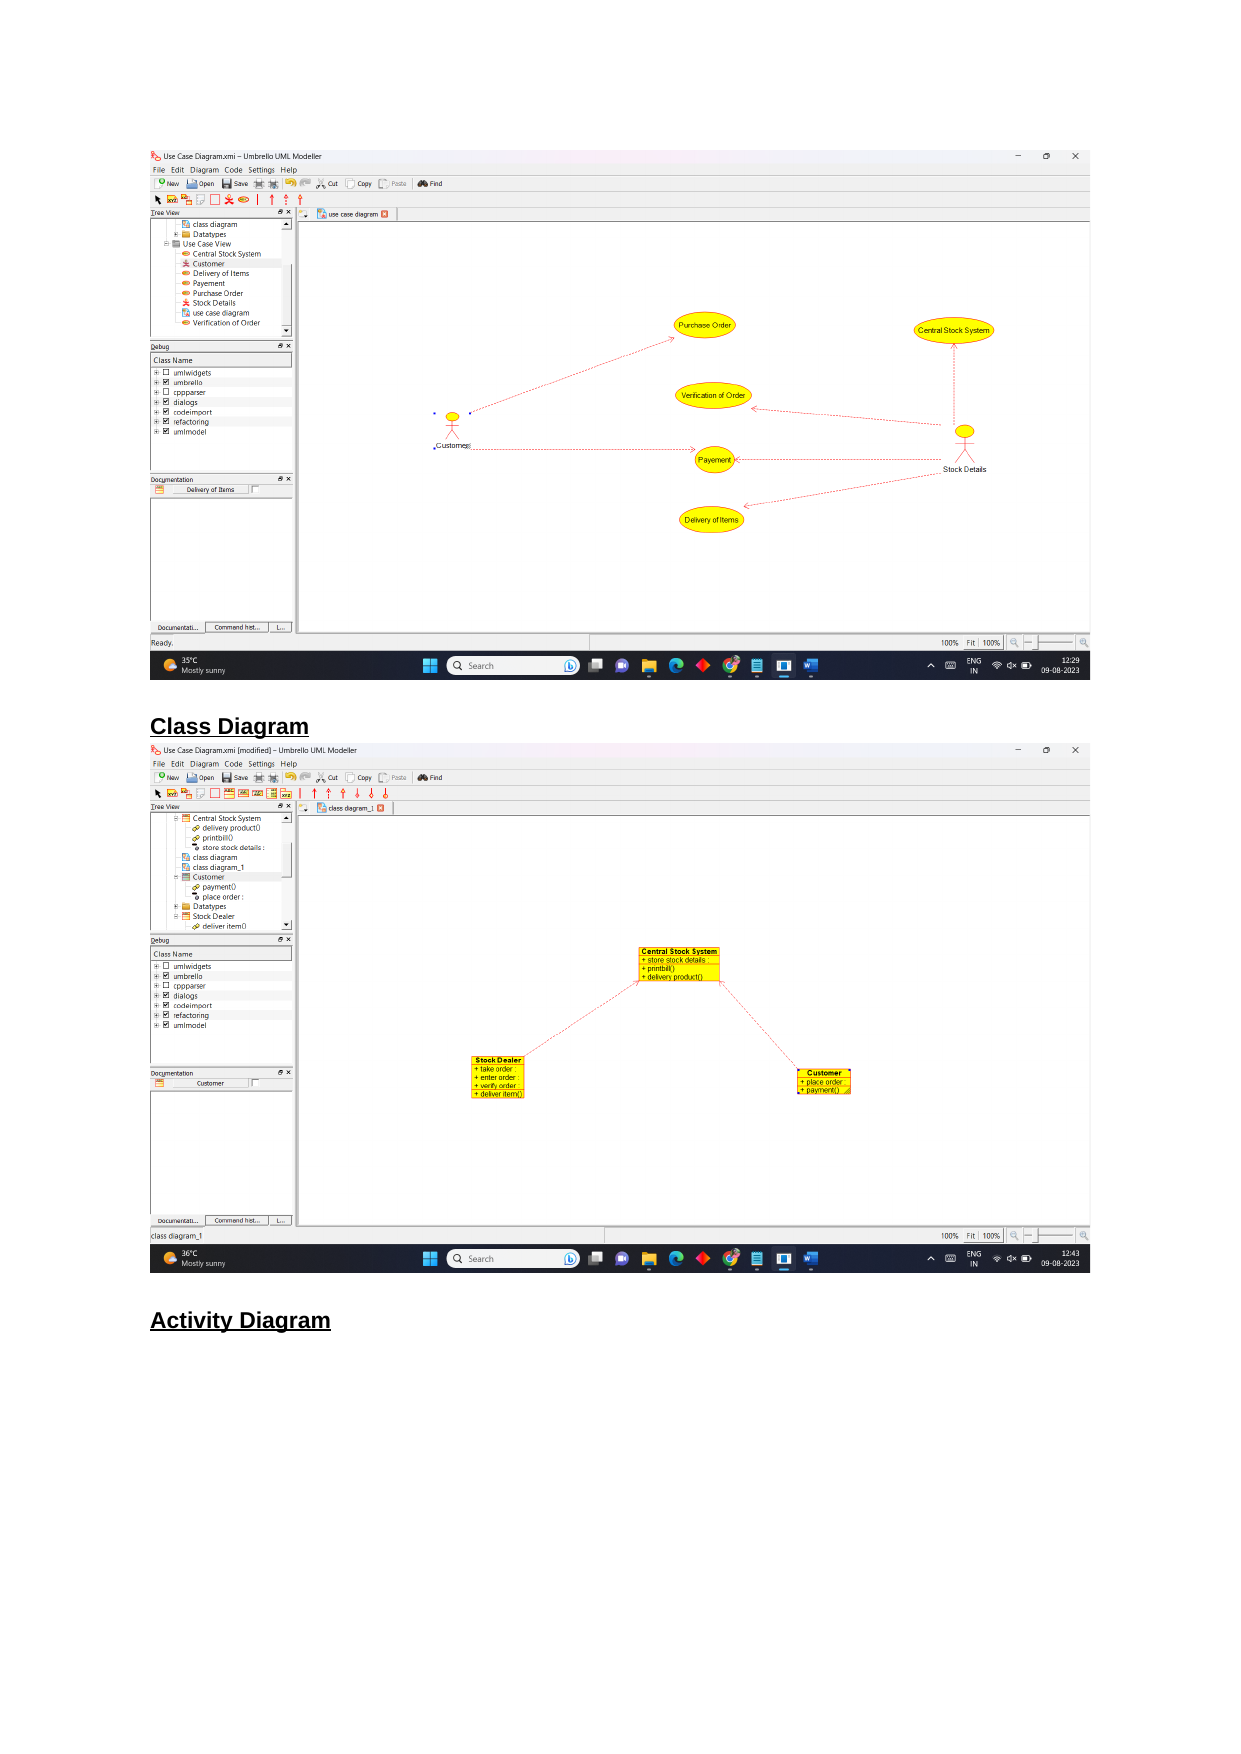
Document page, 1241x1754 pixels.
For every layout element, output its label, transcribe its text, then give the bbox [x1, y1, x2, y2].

picture [150, 150, 1091, 680]
picture [150, 743, 1091, 1273]
text Class Diagram [150, 713, 1090, 739]
text Activity Diagram [150, 1307, 1090, 1333]
